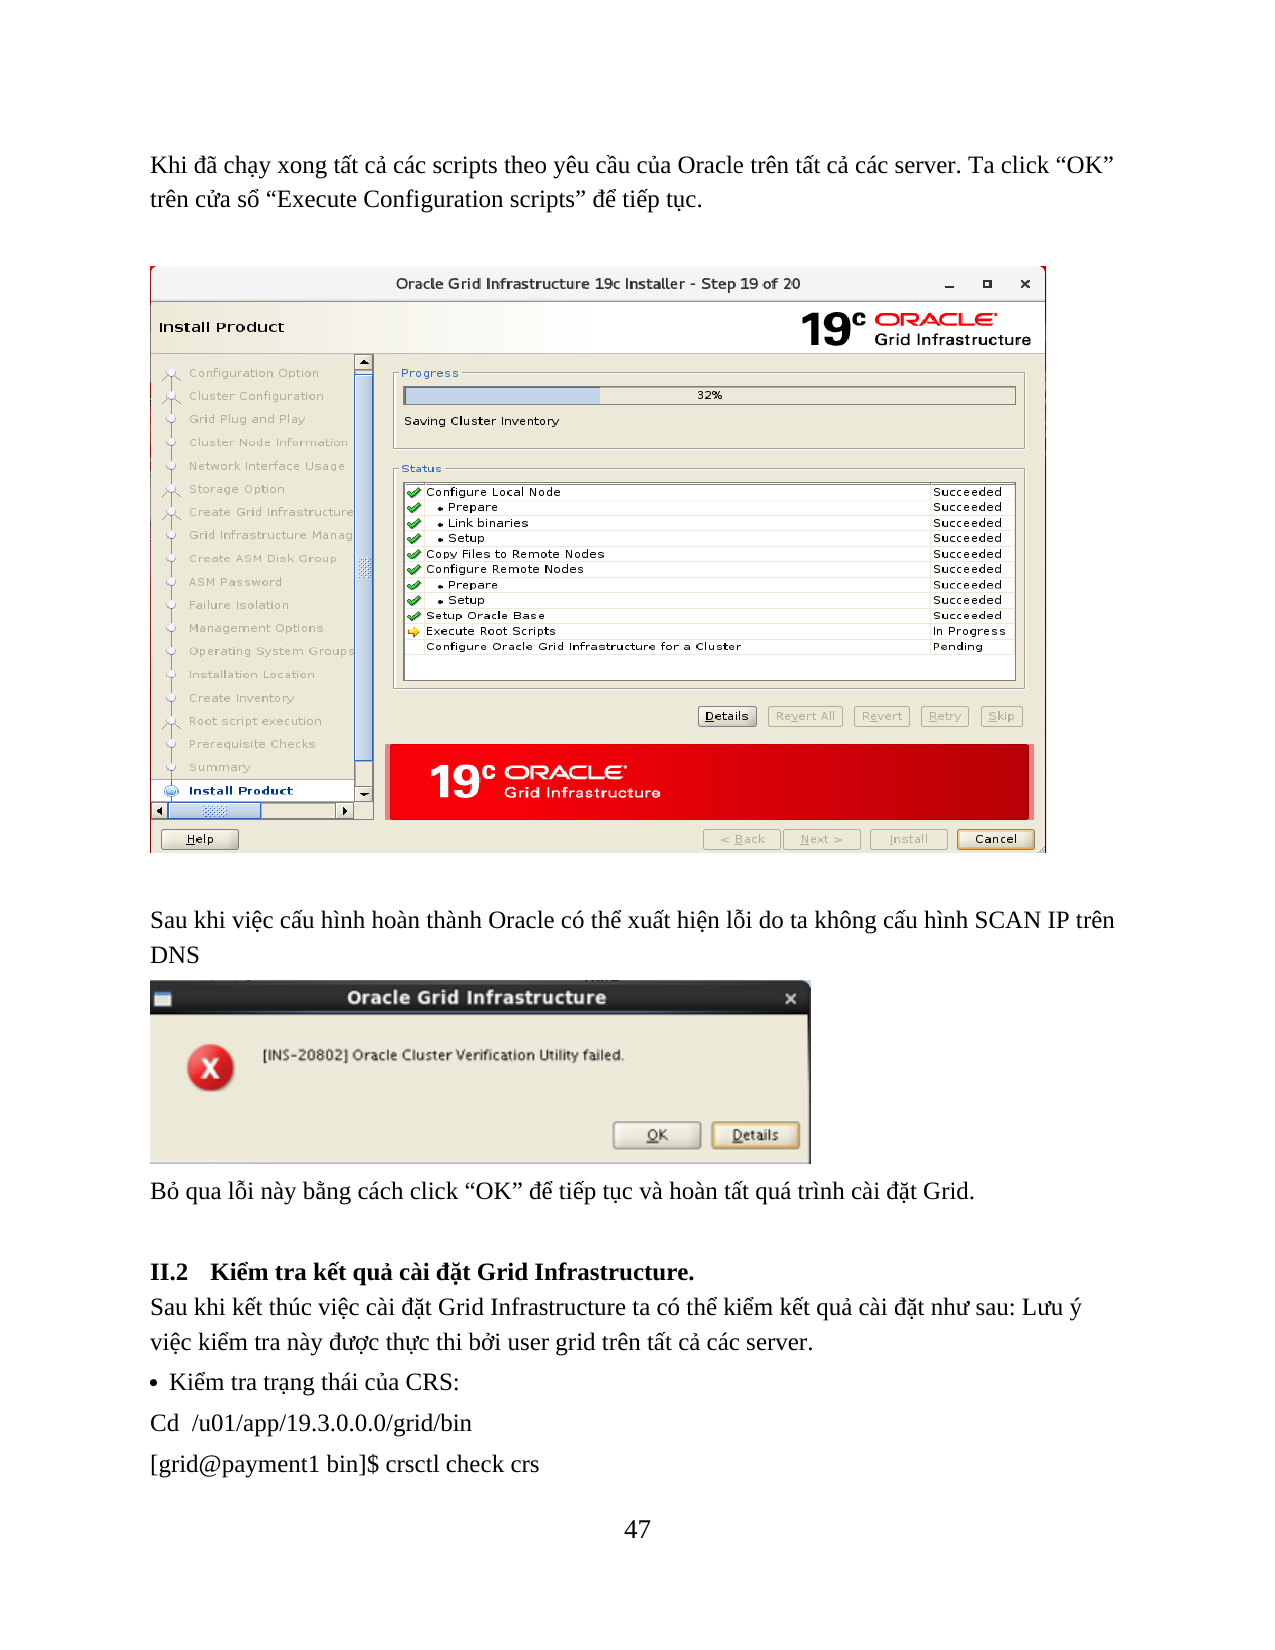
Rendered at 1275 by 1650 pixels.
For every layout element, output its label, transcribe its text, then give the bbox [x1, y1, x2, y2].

picture [150, 980, 811, 1164]
subtitle Kiểm tra kết quả cài đặt Grid Infrastructure. [150, 1257, 1125, 1286]
text Khi đã chạy xong tất cả các scripts theo yêu cầu của Oracle trên tất cả các server. Ta click “OK” trên cửa sổ “Execute Configuration scripts” để tiếp tục. [150, 150, 1125, 213]
text Cd /u01/app/19.3.0.0.0/grid/bin [150, 1408, 1125, 1437]
text [grid@payment1 bin]$ crsctl check crs [150, 1449, 1125, 1478]
text Sau khi việc cấu hình hoàn thành Oracle có thể xuất hiện lỗi do ta không cấu hình SCAN IP trên DNS [150, 905, 1125, 968]
list Kiểm tra trạng thái của CRS: [150, 1367, 1125, 1396]
picture [150, 266, 1047, 853]
text Bỏ qua lỗi này bằng cách click “OK” để tiếp tục và hoàn tất quá trình cài đặt Grid. [150, 1176, 1125, 1204]
text Sau khi kết thúc việc cài đặt Grid Infrastructure ta có thể kiểm kết quả cài đặt như sau: Lưu ý việc kiểm tra này được thực thi bởi user grid trên tất cả các server. [150, 1292, 1125, 1355]
